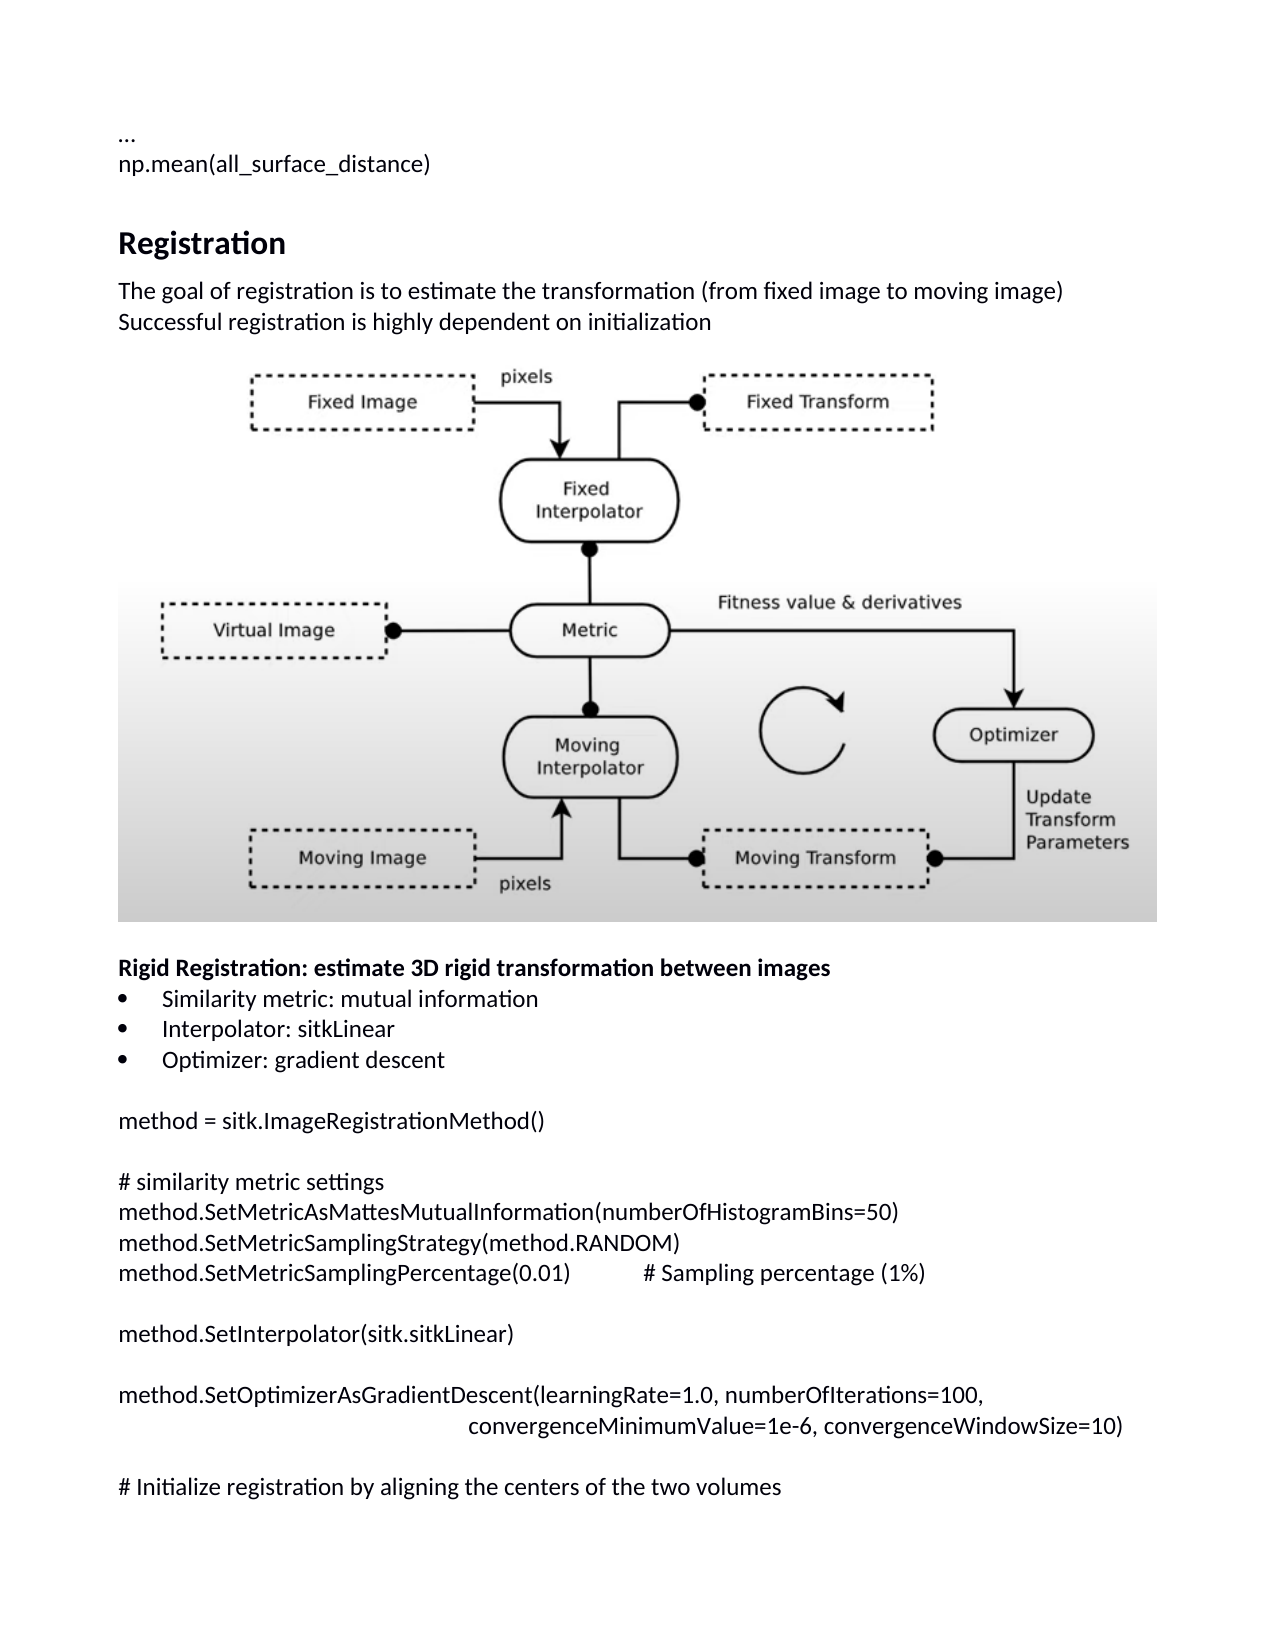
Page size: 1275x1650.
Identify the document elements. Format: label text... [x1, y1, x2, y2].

text method = sitk.ImageRegistrationMethod() [118, 1105, 1157, 1135]
list Optimizer: gradient descent [118, 1044, 1157, 1074]
text Rigid Registration: estimate 3D rigid transformation between images [118, 952, 1157, 983]
text method.SetMetricAsMattesMutualInformation(numberOfHistogramBins=50) [118, 1196, 1157, 1227]
text The goal of registration is to estimate the transformation (from fixed image to moving image) [118, 275, 1157, 306]
text Successful registration is highly dependent on initialization [118, 306, 1157, 336]
list Similarity metric: mutual information [118, 983, 1157, 1013]
text method.SetMetricSamplingStrategy(method.RANDOM) [118, 1227, 1157, 1257]
text np.mean(all_surface_distance) [118, 149, 1157, 179]
picture [118, 336, 1157, 922]
text … [118, 118, 1157, 149]
text convergenceMinimumValue=1e-6, convergenceWindowSize=10) [118, 1410, 1157, 1441]
text # Initialize registration by aligning the centers of the two volumes [118, 1471, 1157, 1502]
subtitle Registration [118, 222, 1157, 263]
text method.SetOptimizerAsGradientDescent(learningRate=1.0, numberOfIterations=100, [118, 1379, 1157, 1410]
text method.SetMetricSamplingPercentage(0.01) # Sampling percentage (1%) [118, 1257, 1157, 1288]
list Interpolator: sitkLinear [118, 1013, 1157, 1044]
text # similarity metric settings [118, 1166, 1157, 1196]
text method.SetInterpolator(sitk.sitkLinear) [118, 1318, 1157, 1349]
